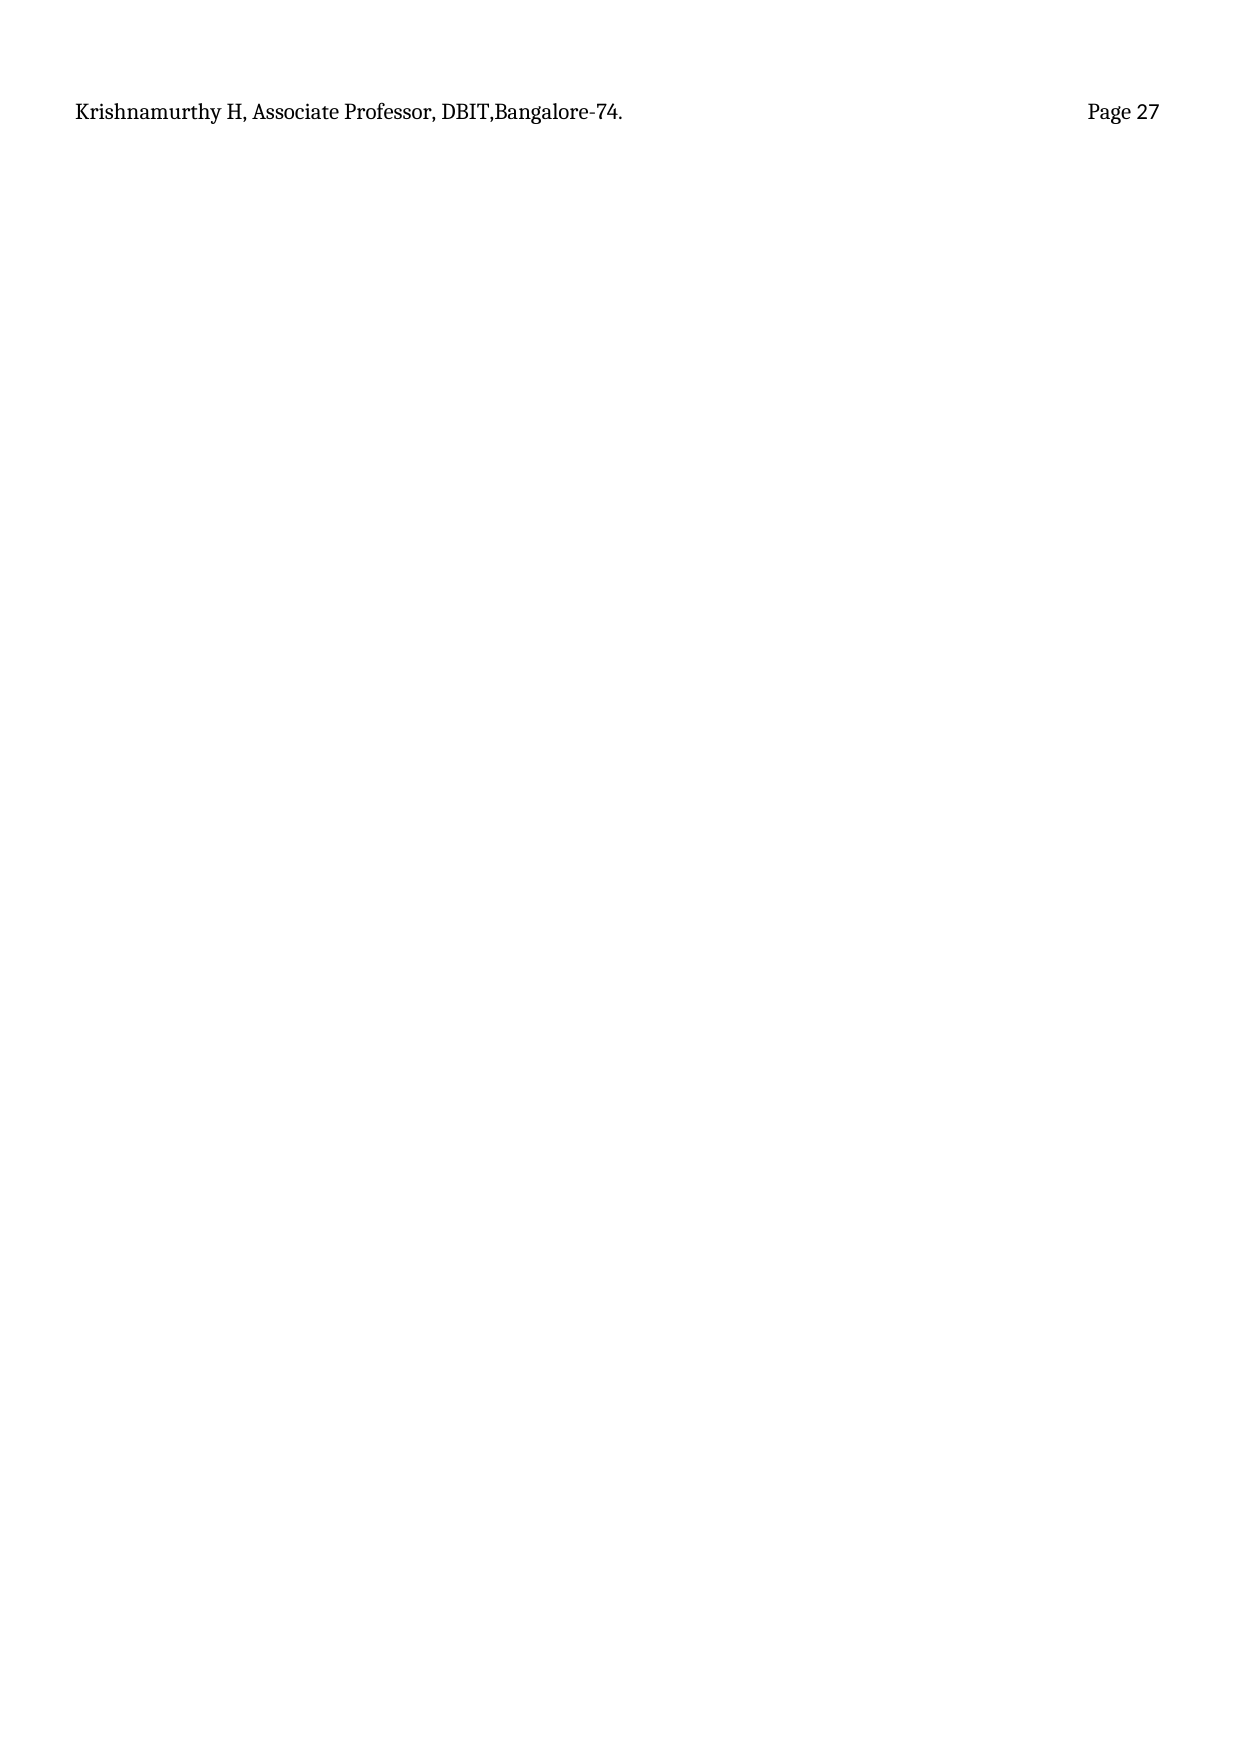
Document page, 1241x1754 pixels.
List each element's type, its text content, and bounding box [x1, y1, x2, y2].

text Krishnamurthy H, Associate Professor, DBIT,Bangalore-74. Page 27 [75, 97, 1167, 125]
